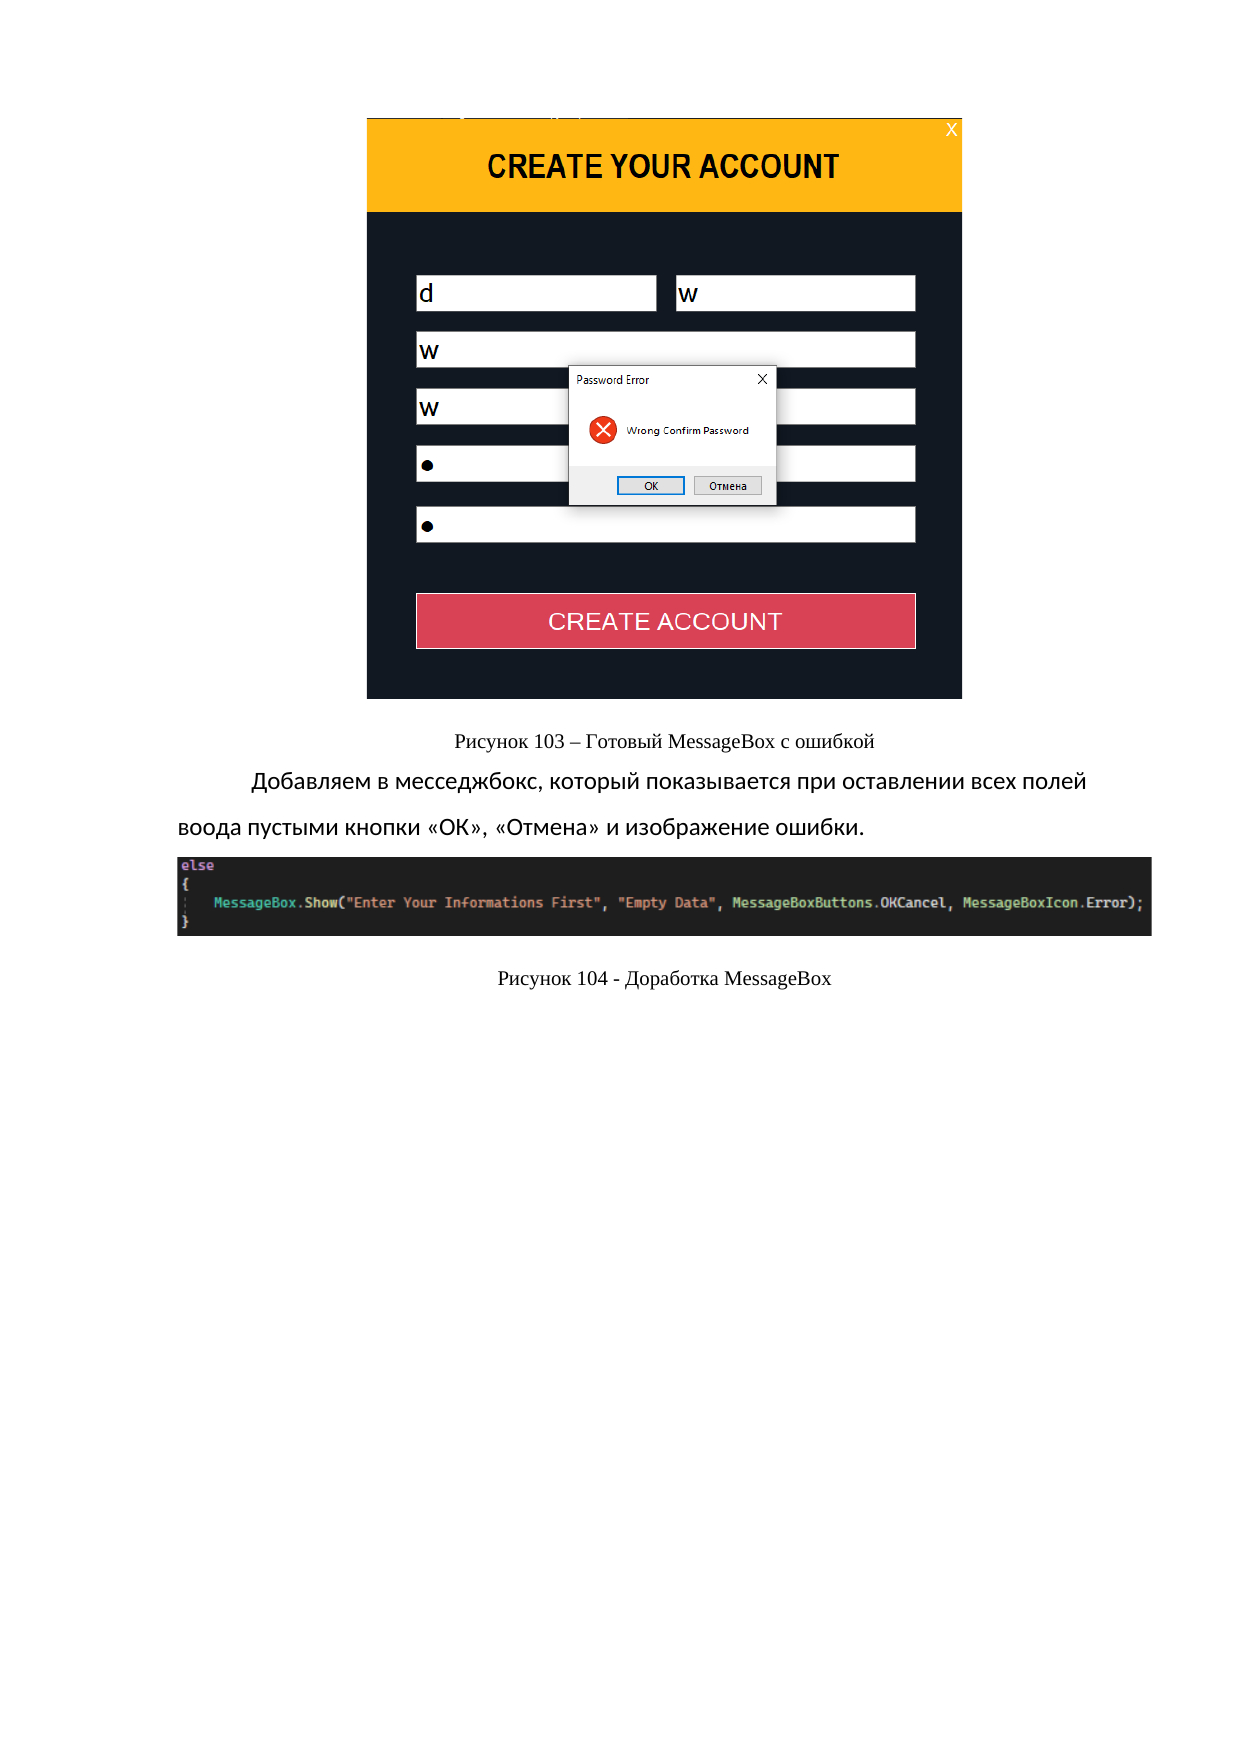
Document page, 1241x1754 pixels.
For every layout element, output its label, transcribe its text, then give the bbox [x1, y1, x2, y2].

text Добавляем в месседжбокс, который показывается при оставлении всех полей воода пустыми кнопки «ОК», «Отмена» и изображение ошибки. [177, 766, 1152, 842]
picture [177, 857, 1152, 936]
picture [366, 118, 963, 699]
